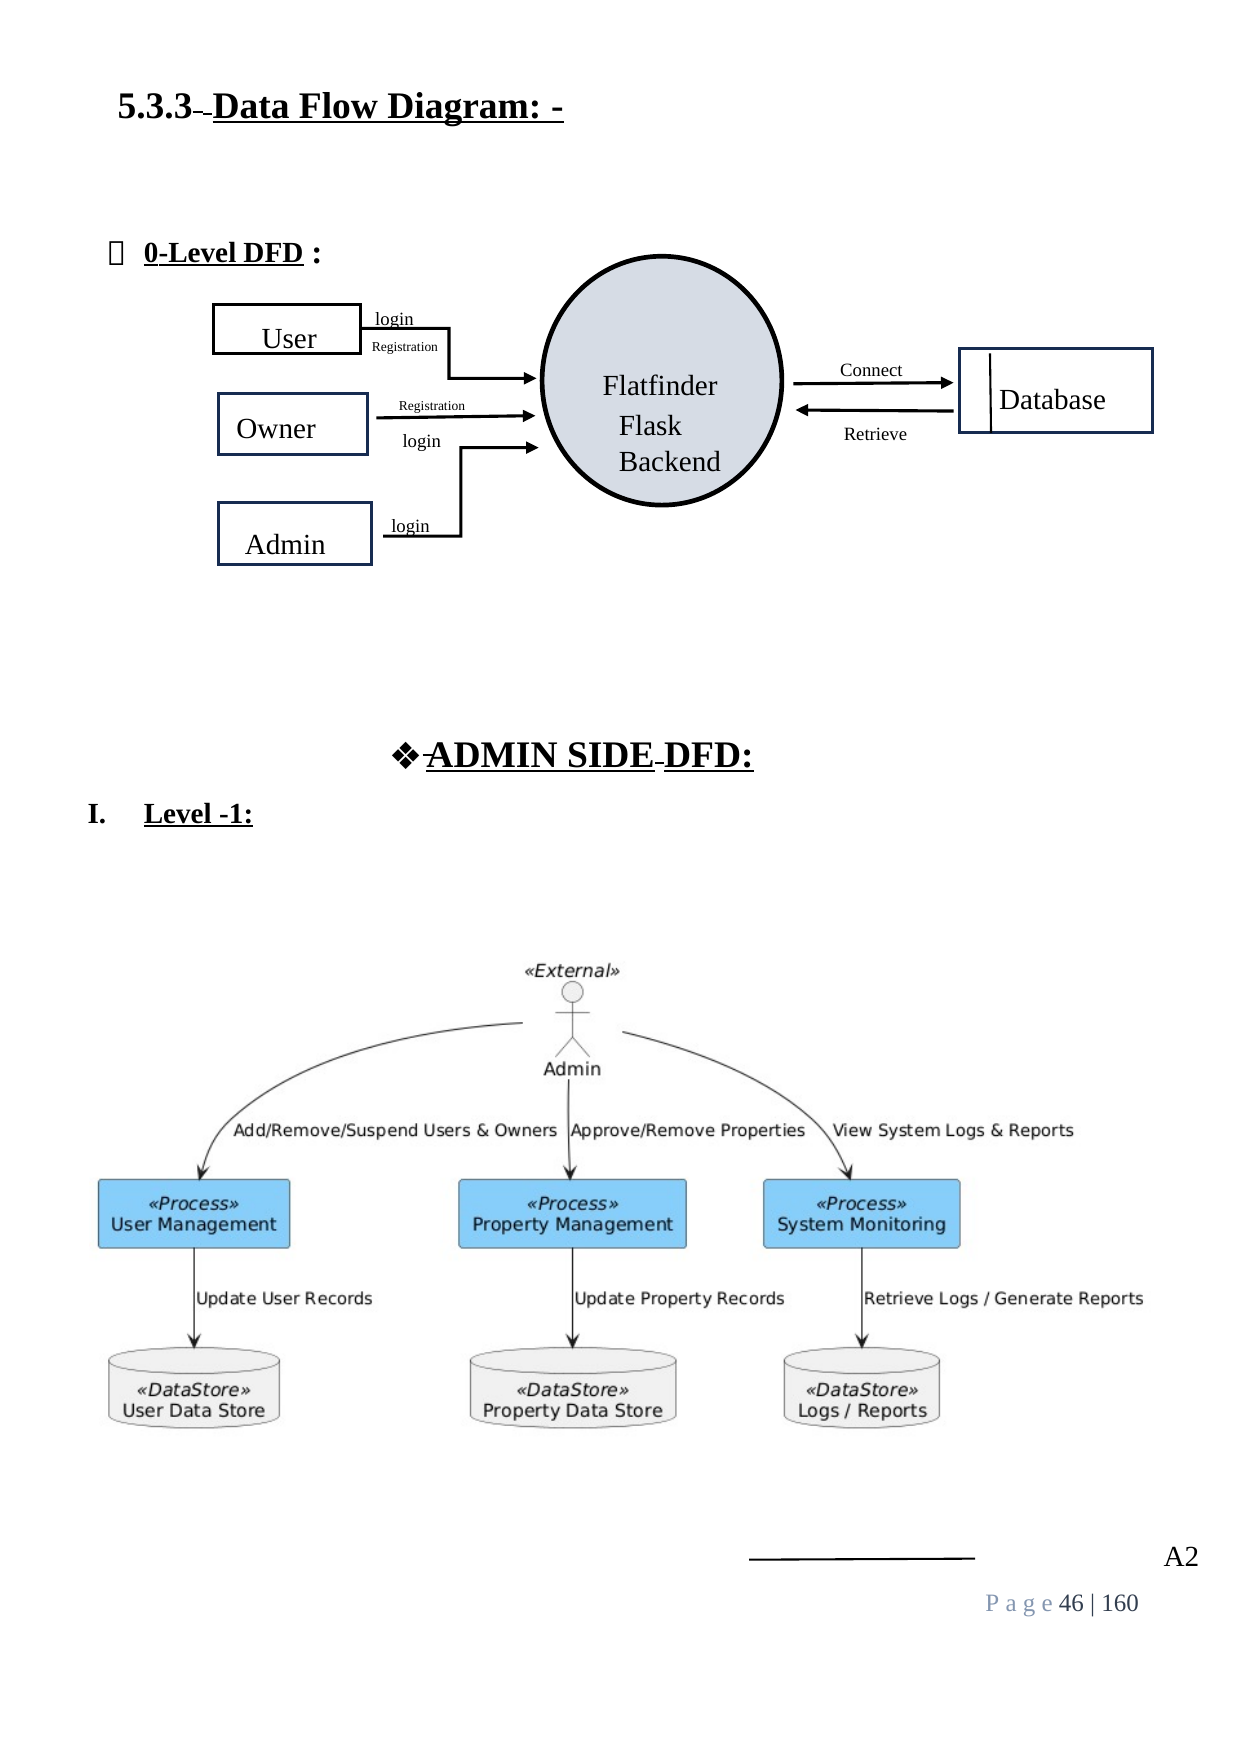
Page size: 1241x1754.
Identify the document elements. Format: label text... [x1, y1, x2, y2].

picture [89, 950, 1152, 1448]
